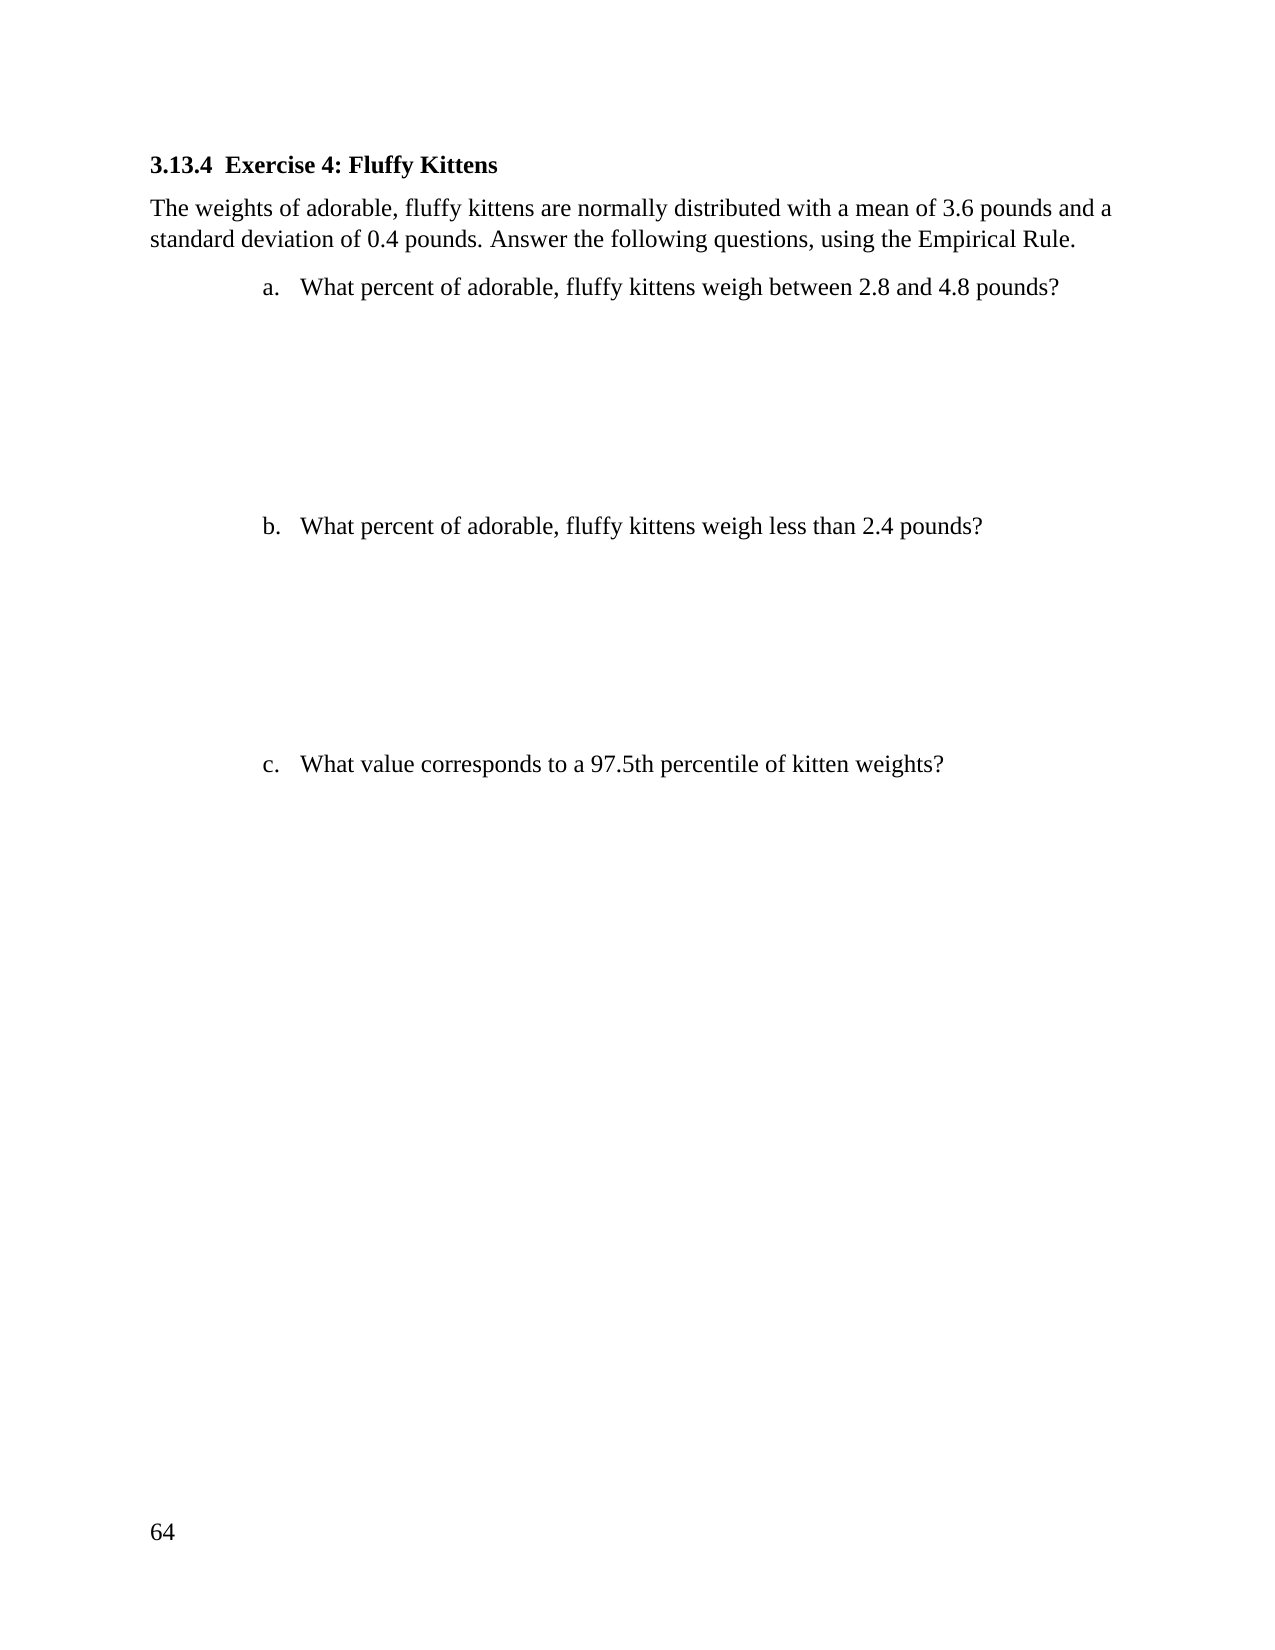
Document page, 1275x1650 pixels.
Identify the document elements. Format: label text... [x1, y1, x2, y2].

list What percent of adorable, fluffy kittens weigh between 2.8 and 4.8 pounds? [262, 272, 1125, 301]
list What percent of adorable, fluffy kittens weigh less than 2.4 pounds? [262, 511, 1125, 539]
subtitle Exercise 4: Fluffy Kittens [150, 150, 1125, 179]
text The weights of adorable, fluffy kittens are normally distributed with a mean of 3.6 pounds and a standard deviation of 0.4 pounds. Answer the following questions, using the Empirical Rule. [150, 193, 1125, 253]
list What value corresponds to a 97.5th percentile of kitten weights? [262, 749, 1125, 778]
